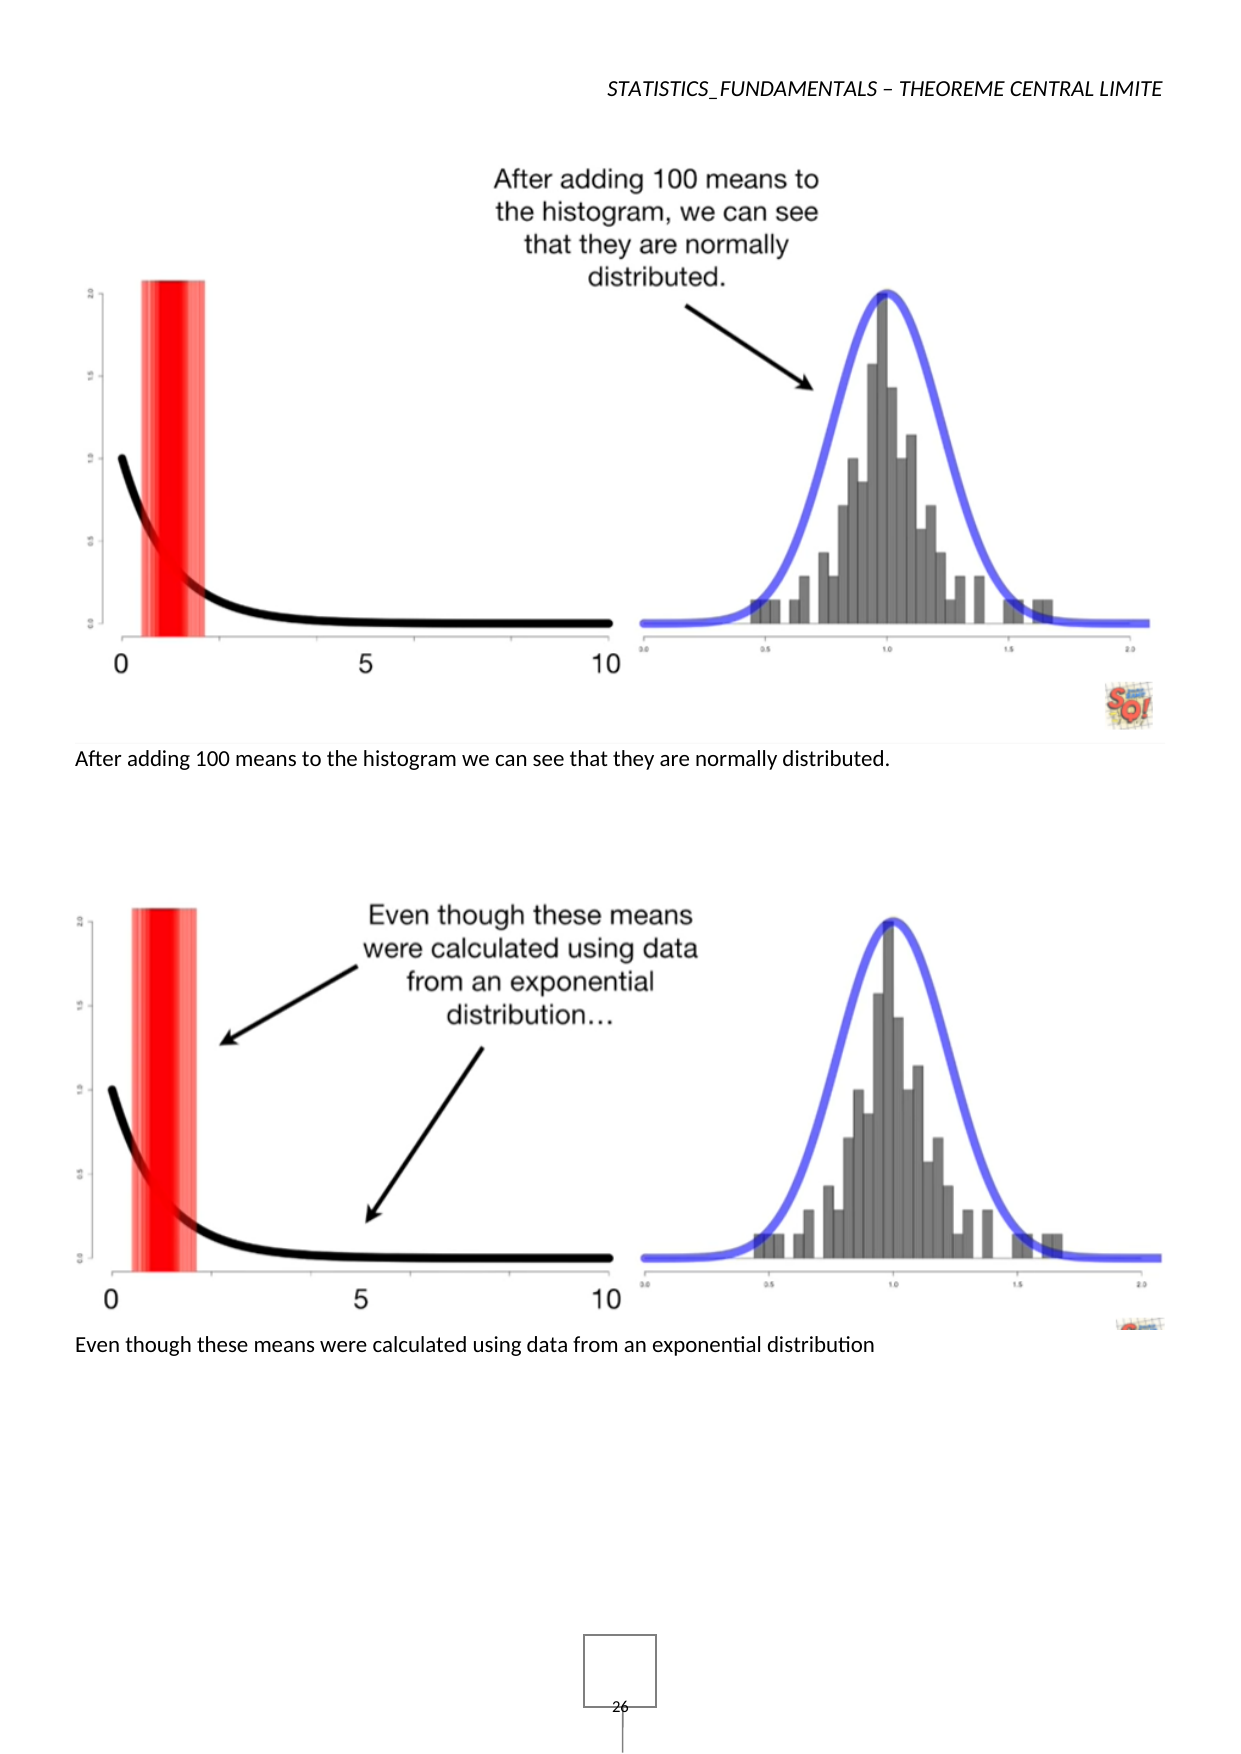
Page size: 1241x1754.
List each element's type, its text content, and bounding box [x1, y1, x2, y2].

text After adding 100 means to the histogram we can see that they are normally distributed. [75, 744, 1165, 772]
picture [75, 129, 1166, 744]
text Even though these means were calculated using data from an exponential distribution [75, 1330, 1165, 1358]
picture [75, 800, 1166, 1330]
